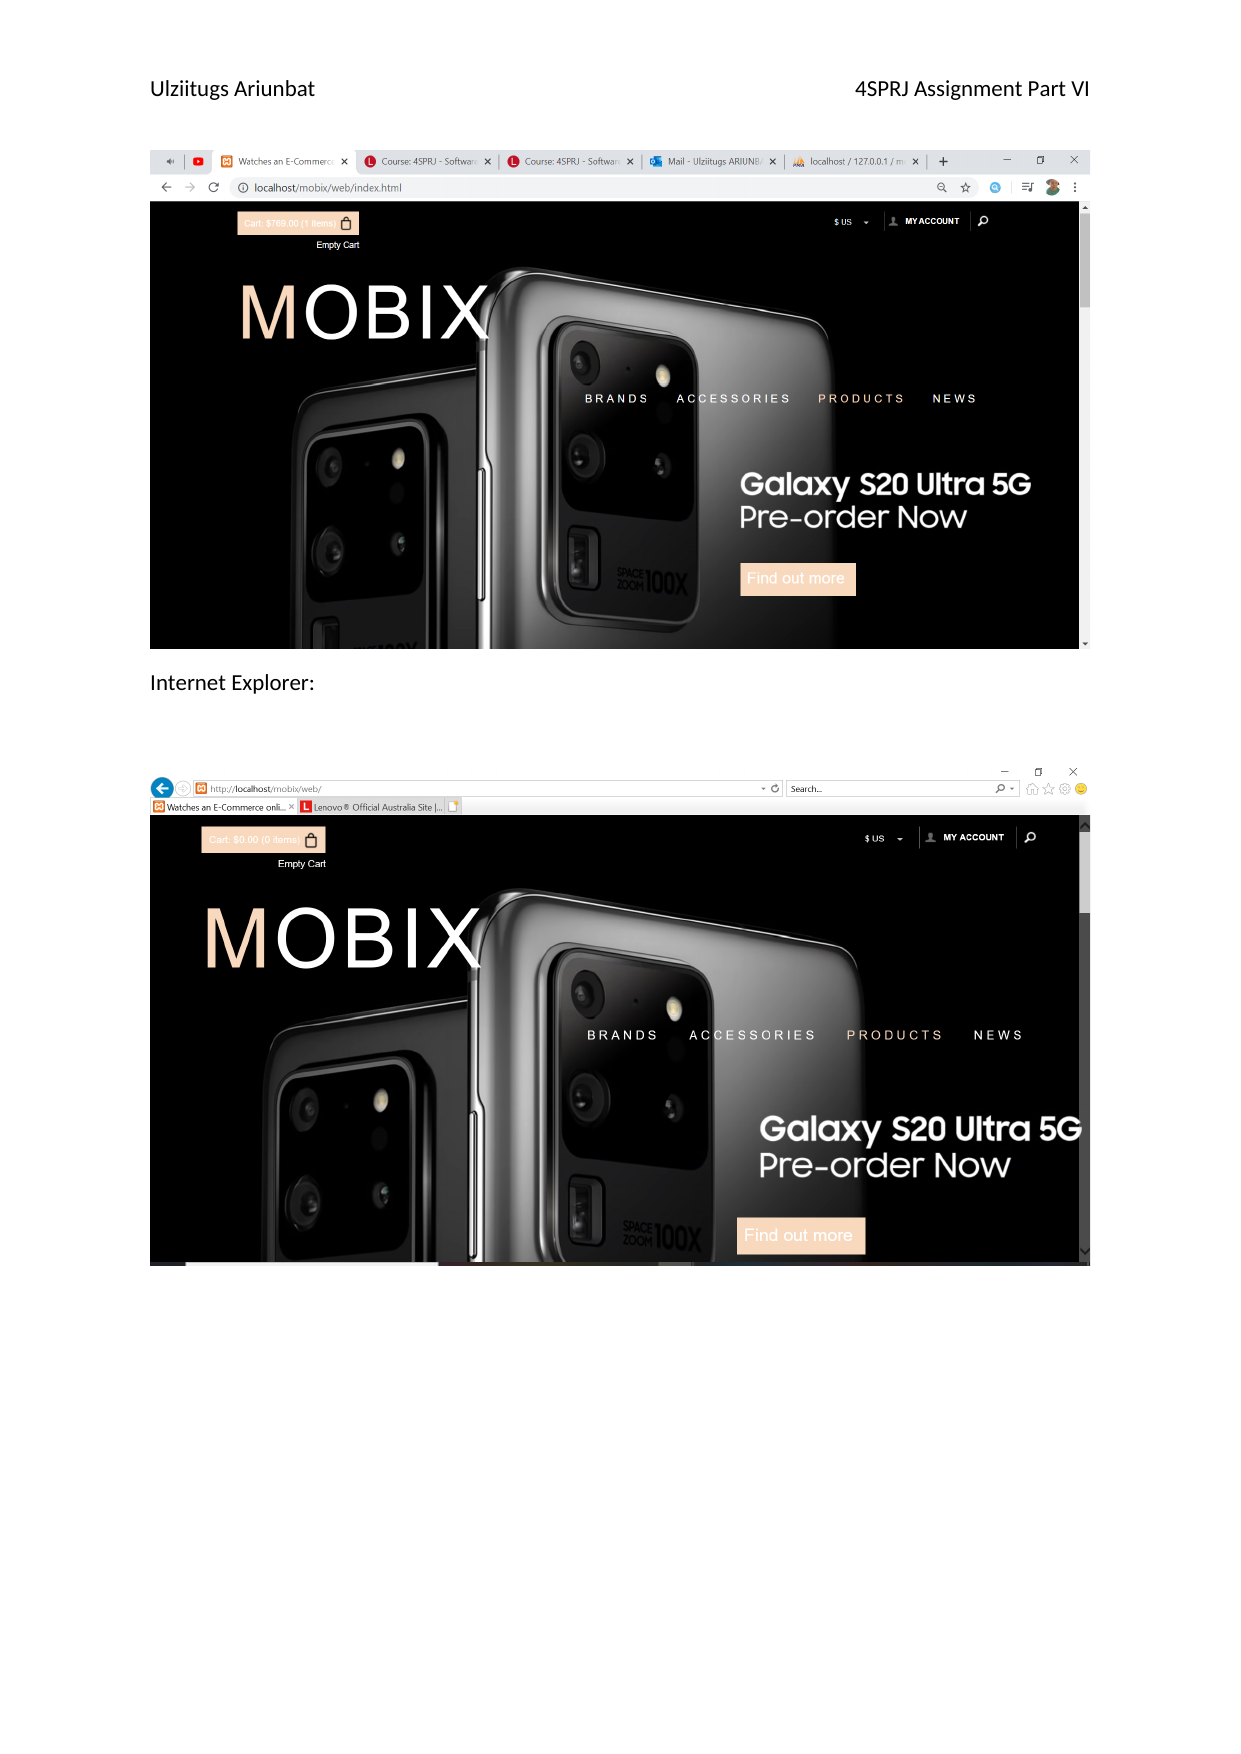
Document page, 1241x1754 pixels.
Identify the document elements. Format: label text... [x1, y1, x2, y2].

text Internet Explorer: [150, 668, 1090, 696]
picture [150, 761, 1091, 1266]
picture [157, 784, 168, 793]
picture [150, 150, 1091, 649]
